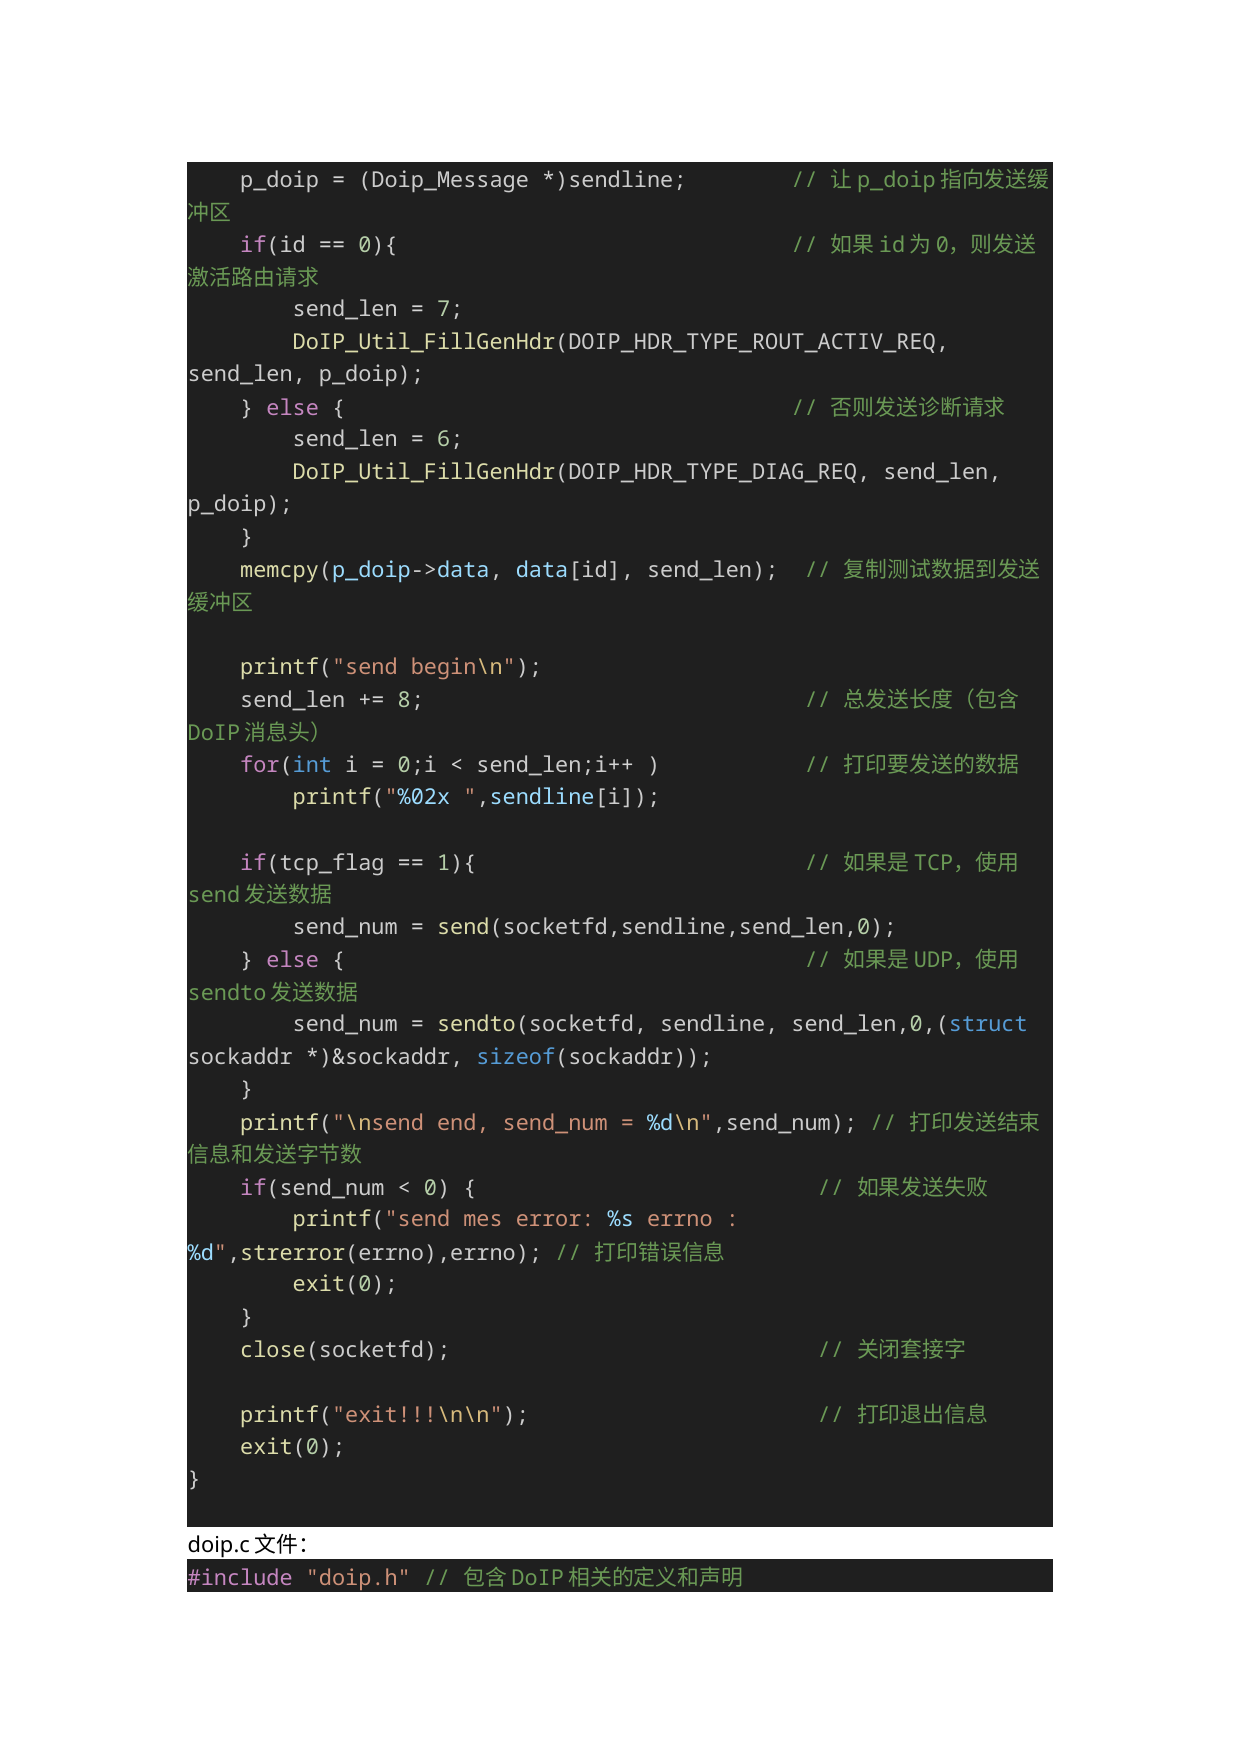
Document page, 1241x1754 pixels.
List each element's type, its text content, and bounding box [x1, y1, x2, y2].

text printf("exit!!!\n\n"); // 打印退出信息 [187, 1397, 1053, 1429]
text DoIP_Util_FillGenHdr(DOIP_HDR_TYPE_DIAG_REQ, send_len, p_doip); [187, 454, 1053, 519]
text if(id == 0){ // 如果id为0，则发送激活路由请求 [187, 227, 1053, 292]
text DoIP_Util_FillGenHdr(DOIP_HDR_TYPE_ROUT_ACTIV_REQ, send_len, p_doip); [187, 324, 1053, 389]
text p_doip = (Doip_Message *)sendline; // 让p_doip指向发送缓冲区 [187, 162, 1053, 227]
text } else { // 否则发送诊断请求 [187, 389, 1053, 422]
text doip.c文件： [187, 1527, 1053, 1559]
text printf("send begin\n"); [187, 649, 1053, 682]
text send_num = send(socketfd,sendline,send_len,0); [187, 909, 1053, 942]
text } [187, 519, 1053, 552]
text send_len = 7; [187, 292, 1053, 324]
text send_len = 6; [187, 422, 1053, 454]
text send_num = sendto(socketfd, sendline, send_len,0,(struct sockaddr *)&sockaddr, sizeof(sockaddr)); [187, 1007, 1053, 1072]
text printf("\nsend end, send_num = %d\n",send_num); // 打印发送结束信息和发送字节数 [187, 1104, 1053, 1169]
text } [187, 1299, 1053, 1332]
text } [187, 1462, 1053, 1494]
text memcpy(p_doip->data, data[id], send_len); // 复制测试数据到发送缓冲区 [187, 552, 1053, 617]
text for(int i = 0;i < send_len;i++ ) // 打印要发送的数据 [187, 747, 1053, 779]
text #include "doip.h" // 包含DoIP相关的定义和声明 [187, 1559, 1053, 1592]
text exit(0); [187, 1429, 1053, 1462]
text send_len += 8; // 总发送长度（包含DoIP消息头） [187, 682, 1053, 747]
text exit(0); [187, 1267, 1053, 1299]
text printf("%02x ",sendline[i]); [187, 779, 1053, 812]
text if(tcp_flag == 1){ // 如果是TCP，使用send发送数据 [187, 844, 1053, 909]
text if(send_num < 0) { // 如果发送失败 [187, 1169, 1053, 1202]
text } else { // 如果是UDP，使用sendto发送数据 [187, 942, 1053, 1007]
text } [187, 1072, 1053, 1104]
text close(socketfd); // 关闭套接字 [187, 1332, 1053, 1364]
text printf("send mes error: %s errno : %d",strerror(errno),errno); // 打印错误信息 [187, 1202, 1053, 1267]
